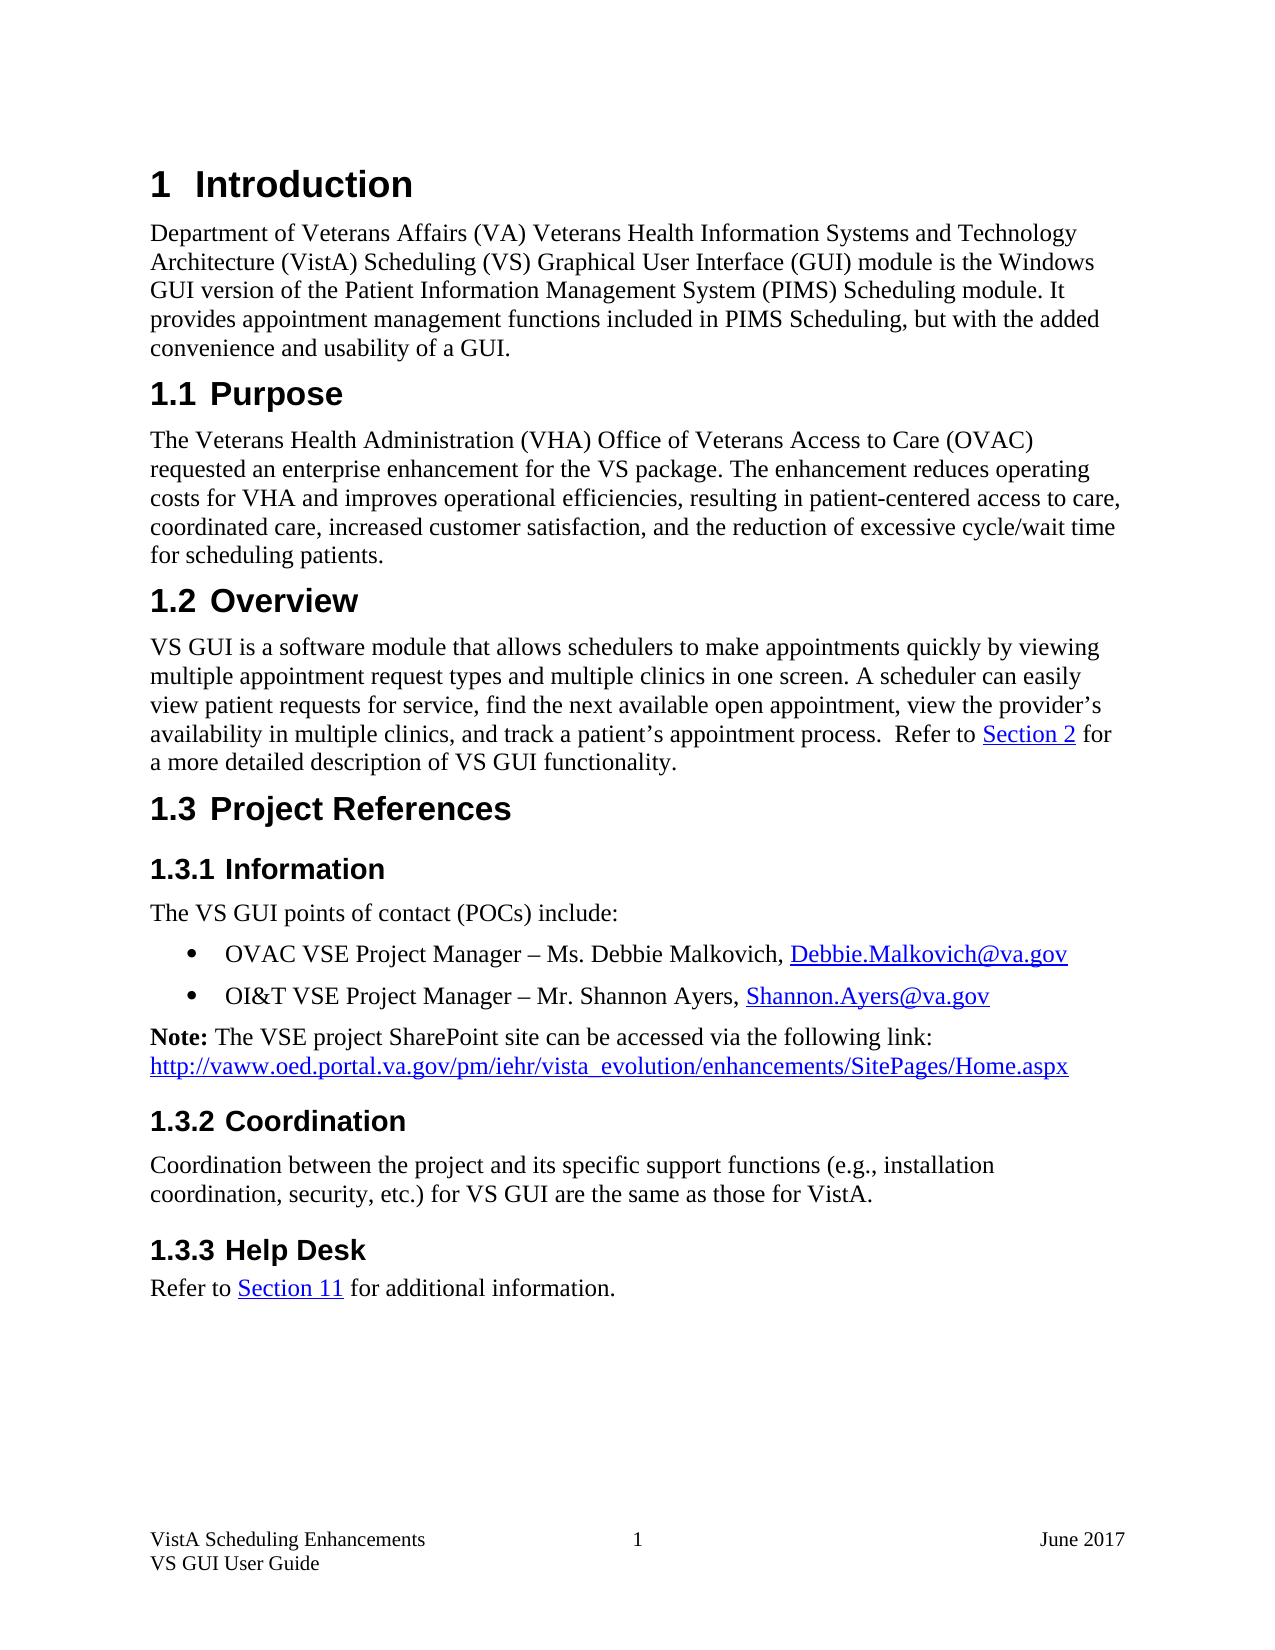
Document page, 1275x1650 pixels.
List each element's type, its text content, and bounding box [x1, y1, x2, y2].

subtitle Coordination [150, 1104, 1125, 1138]
text Refer to Section 11 for additional information. [150, 1273, 1125, 1302]
text Coordination between the project and its specific support functions (e.g., installation coordination, security, etc.) for VS GUI are the same as those for VistA. [150, 1151, 1125, 1208]
text VS GUI is a software module that allows schedulers to make appointments quickly by viewing multiple appointment request types and multiple clinics in one screen. A scheduler can easily view patient requests for service, find the next available open appointment, view the provider’s availability in multiple clinics, and track a patient’s appointment process. Refer to Section 2 for a more detailed description of VS GUI functionality. [150, 632, 1125, 776]
subtitle Overview [150, 582, 1125, 620]
text Department of Veterans Affairs (VA) Veterans Health Information Systems and Technology Architecture (VistA) Scheduling (VS) Graphical User Interface (GUI) module is the Windows GUI version of the Patient Information Management System (PIMS) Scheduling module. It provides appointment management functions included in PIMS Scheduling, but with the added convenience and usability of a GUI. [150, 218, 1125, 362]
list OI&T VSE Project Manager – Mr. Shannon Ayers, Shannon.Ayers@va.gov [187, 981, 1125, 1009]
text The VS GUI points of contact (POCs) include: [150, 898, 1125, 927]
subtitle Introduction [150, 162, 1125, 206]
subtitle Project References [150, 789, 1125, 827]
subtitle Purpose [150, 374, 1125, 413]
subtitle Help Desk [150, 1233, 1125, 1267]
text Note: The VSE project SharePoint site can be accessed via the following link: http://vaww.oed.portal.va.gov/pm/iehr/vista_evolution/enhancements/SitePages/Home.aspx [150, 1022, 1125, 1079]
text The Veterans Health Administration (VHA) Office of Veterans Access to Care (OVAC) requested an enterprise enhancement for the VS package. The enhancement reduces operating costs for VHA and improves operational efficiencies, resulting in patient-centered access to care, coordinated care, increased customer satisfaction, and the reduction of excessive cycle/wait time for scheduling patients. [150, 425, 1125, 569]
list OVAC VSE Project Manager – Ms. Debbie Malkovich, Debbie.Malkovich@va.gov [187, 939, 1125, 968]
subtitle Information [150, 852, 1125, 886]
